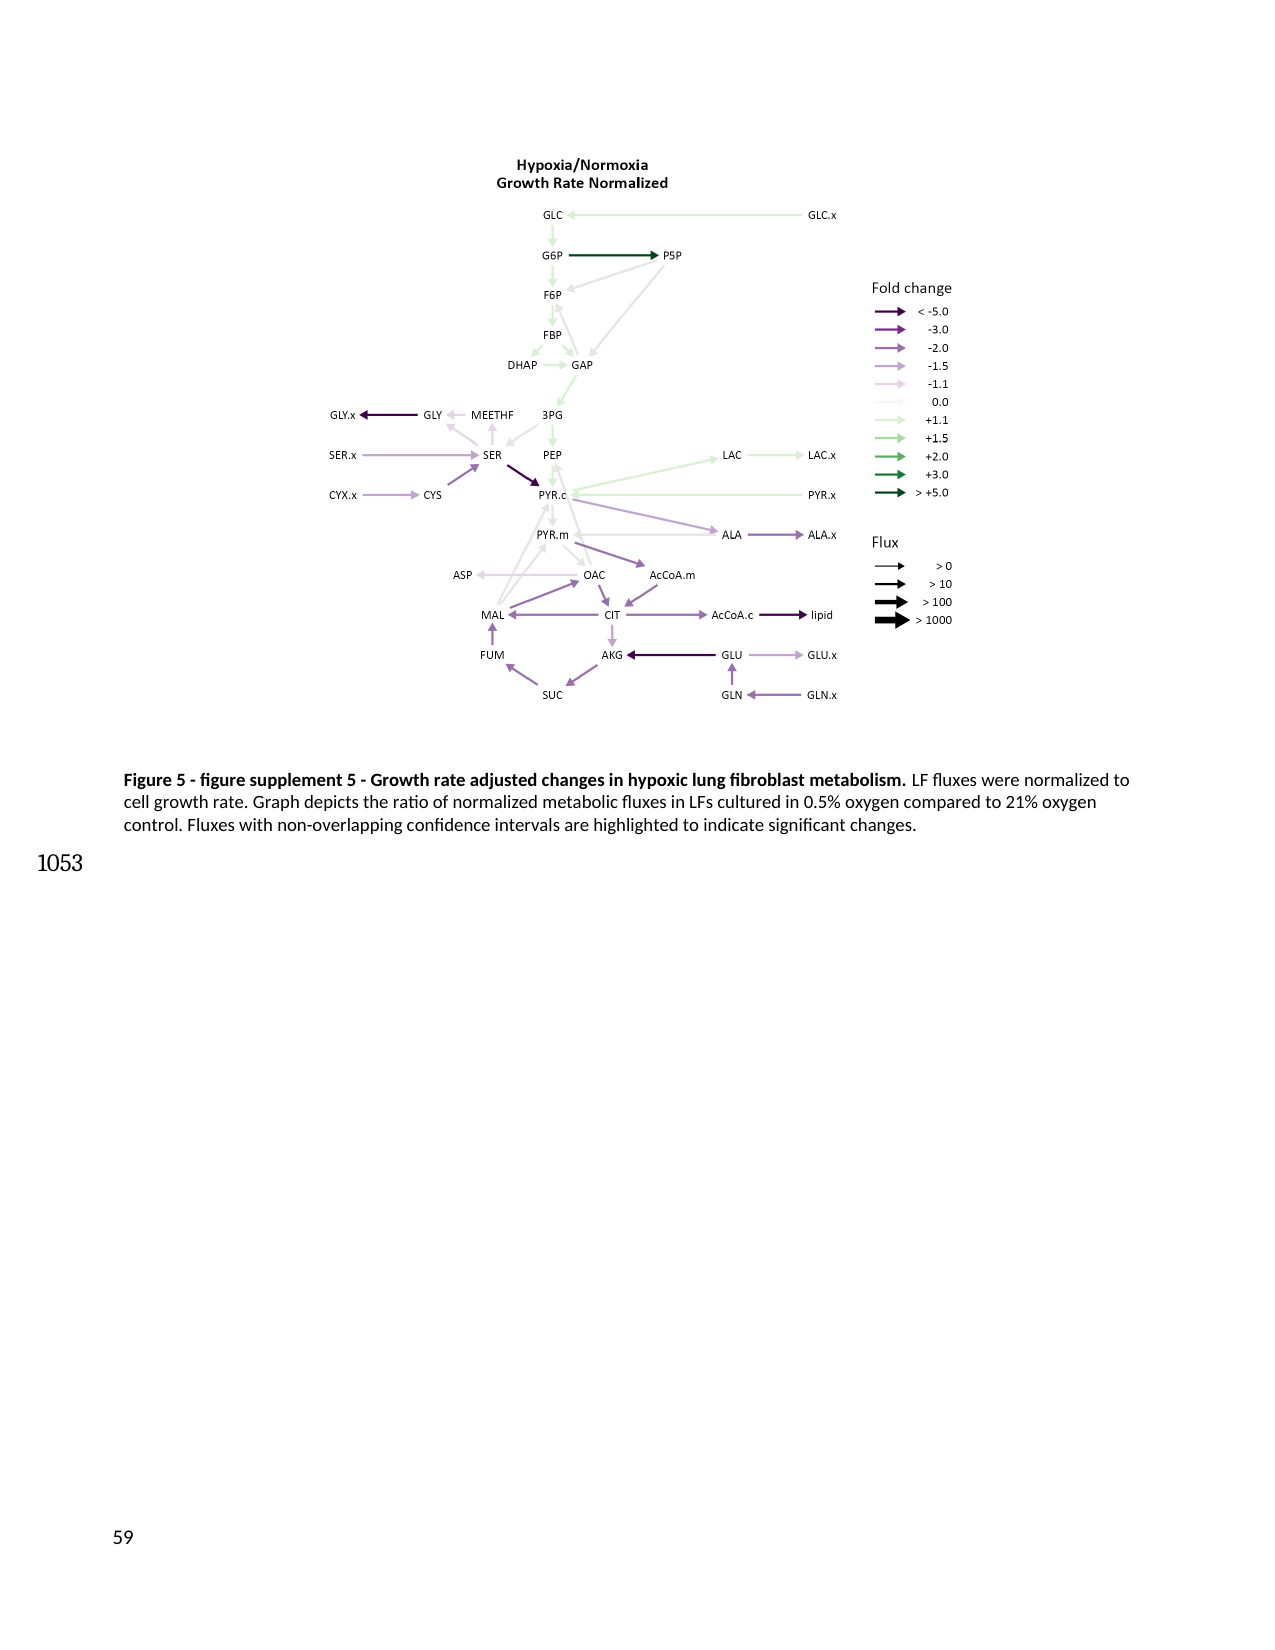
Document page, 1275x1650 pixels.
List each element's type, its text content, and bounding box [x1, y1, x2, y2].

table_header Figure 5 - figure supplement 5 - Growth rate adjusted changes in hypoxic lung fibroblast metabolism. LF fluxes were normalized to cell growth rate. Graph depicts the ratio of normalized metabolic fluxes in LFs cultured in 0.5% oxygen compared to 21% oxygen control. Fluxes with non-overlapping confidence intervals are highlighted to indicate significant changes. [113, 150, 1162, 849]
picture [306, 150, 969, 733]
